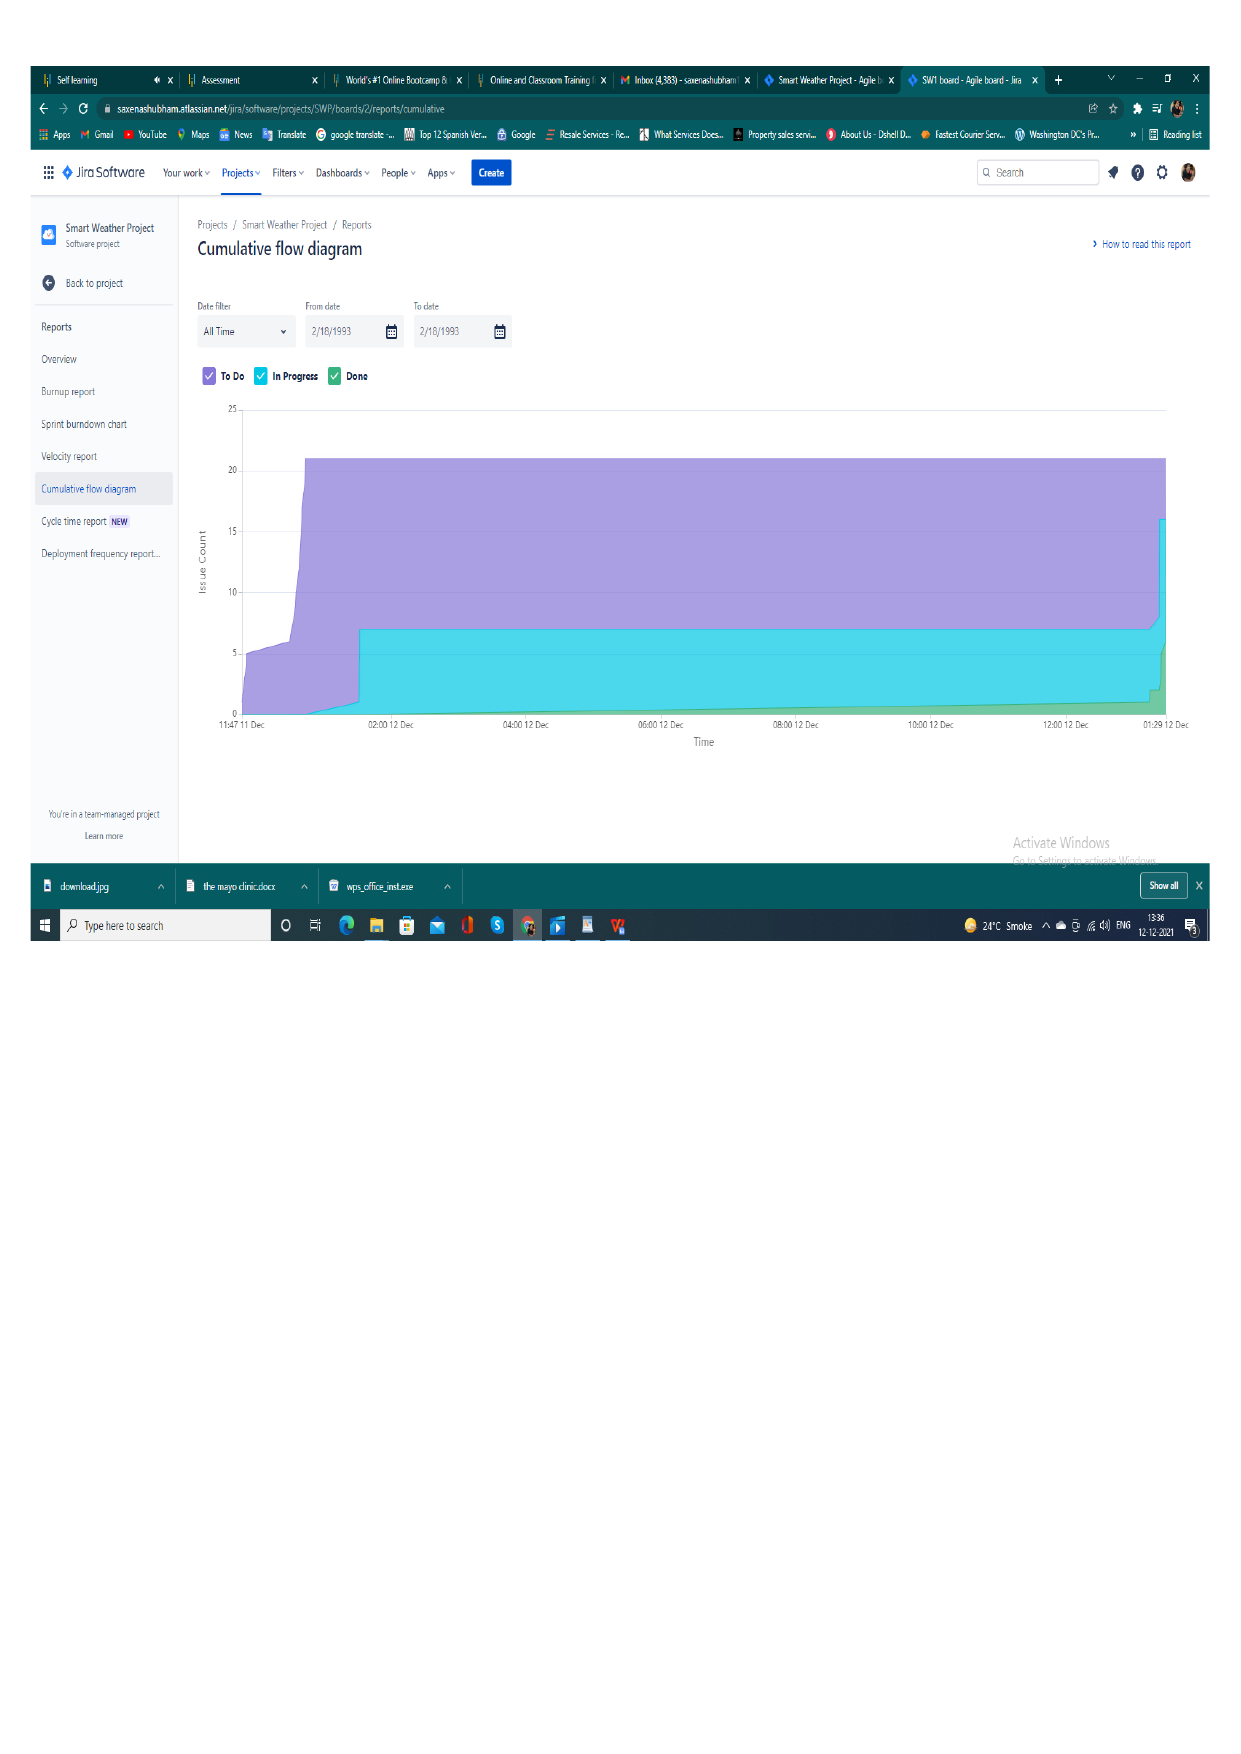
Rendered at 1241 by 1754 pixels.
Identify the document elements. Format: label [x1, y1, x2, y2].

picture [30, 66, 1210, 941]
